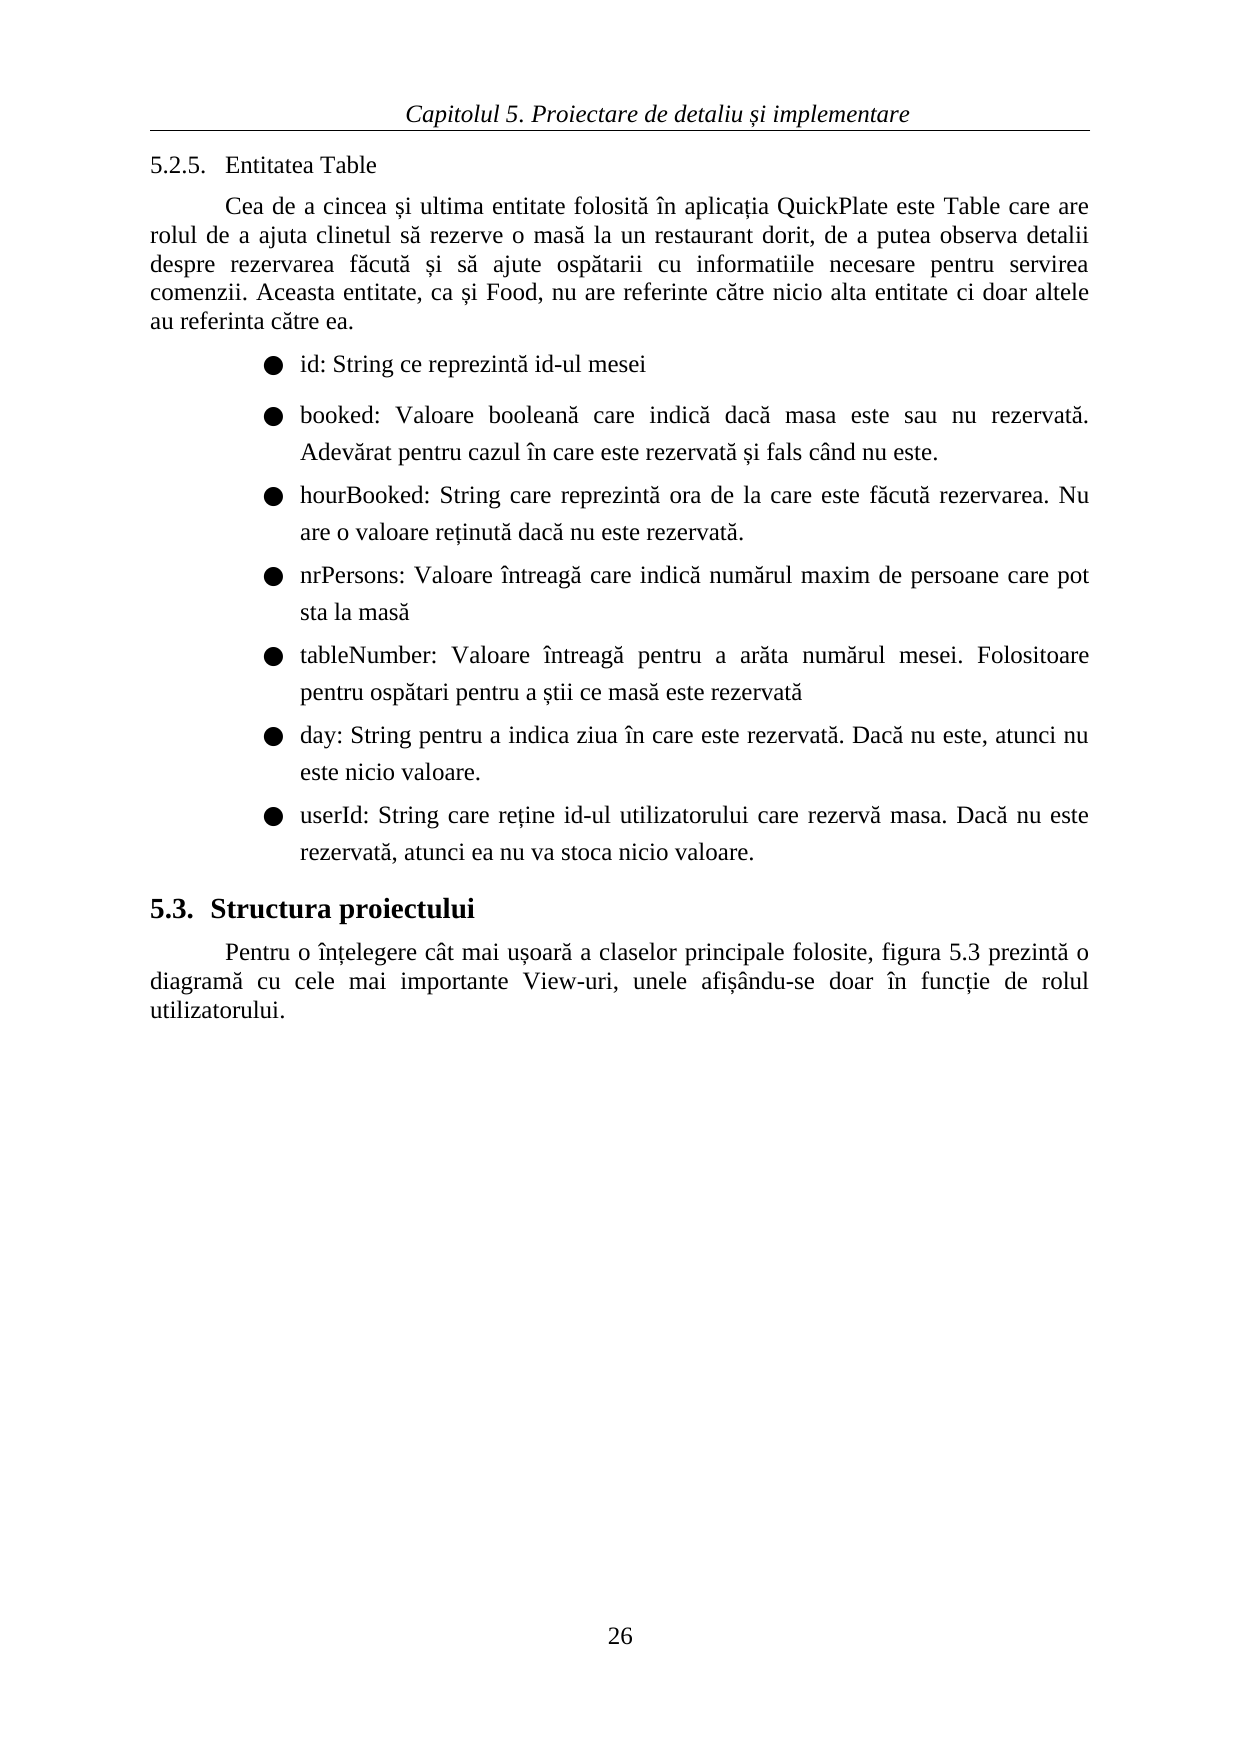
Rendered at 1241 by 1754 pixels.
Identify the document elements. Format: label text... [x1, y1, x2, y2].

list hourBooked: String care reprezintă ora de la care este făcută rezervarea. Nu are o valoare reținută dacă nu este rezervată. [262, 466, 1090, 546]
list nrPersons: Valoare întreagă care indică numărul maxim de persoane care pot sta la masă [262, 546, 1090, 626]
text Pentru o înțelegere cât mai ușoară a claselor principale folosite, figura 5.3 prezintă o diagramă cu cele mai importante View-uri, unele afișându-se doar în funcție de rolul utilizatorului. [150, 937, 1090, 1023]
list tableNumber: Valoare întreagă pentru a arăta numărul mesei. Folositoare pentru ospătari pentru a știi ce masă este rezervată [262, 626, 1090, 706]
list id: String ce reprezintă id-ul mesei [262, 335, 1090, 386]
list day: String pentru a indica ziua în care este rezervată. Dacă nu este, atunci nu este nicio valoare. [262, 706, 1090, 786]
list userId: String care reține id-ul utilizatorului care rezervă masa. Dacă nu este rezervată, atunci ea nu va stoca nicio valoare. [262, 786, 1090, 866]
subtitle Structura proiectului [150, 891, 1090, 925]
subtitle Entitatea Table [150, 150, 1090, 179]
list booked: Valoare booleană care indică dacă masa este sau nu rezervată. Adevărat pentru cazul în care este rezervată și fals când nu este. [262, 386, 1090, 466]
text Cea de a cincea și ultima entitate folosită în aplicația QuickPlate este Table care are rolul de a ajuta clinetul să rezerve o masă la un restaurant dorit, de a putea observa detalii despre rezervarea făcută și să ajute ospătarii cu informatiile necesare pentru servirea comenzii. Aceasta entitate, ca și Food, nu are referinte către nicio alta entitate ci doar altele au referinta către ea. [150, 191, 1090, 335]
